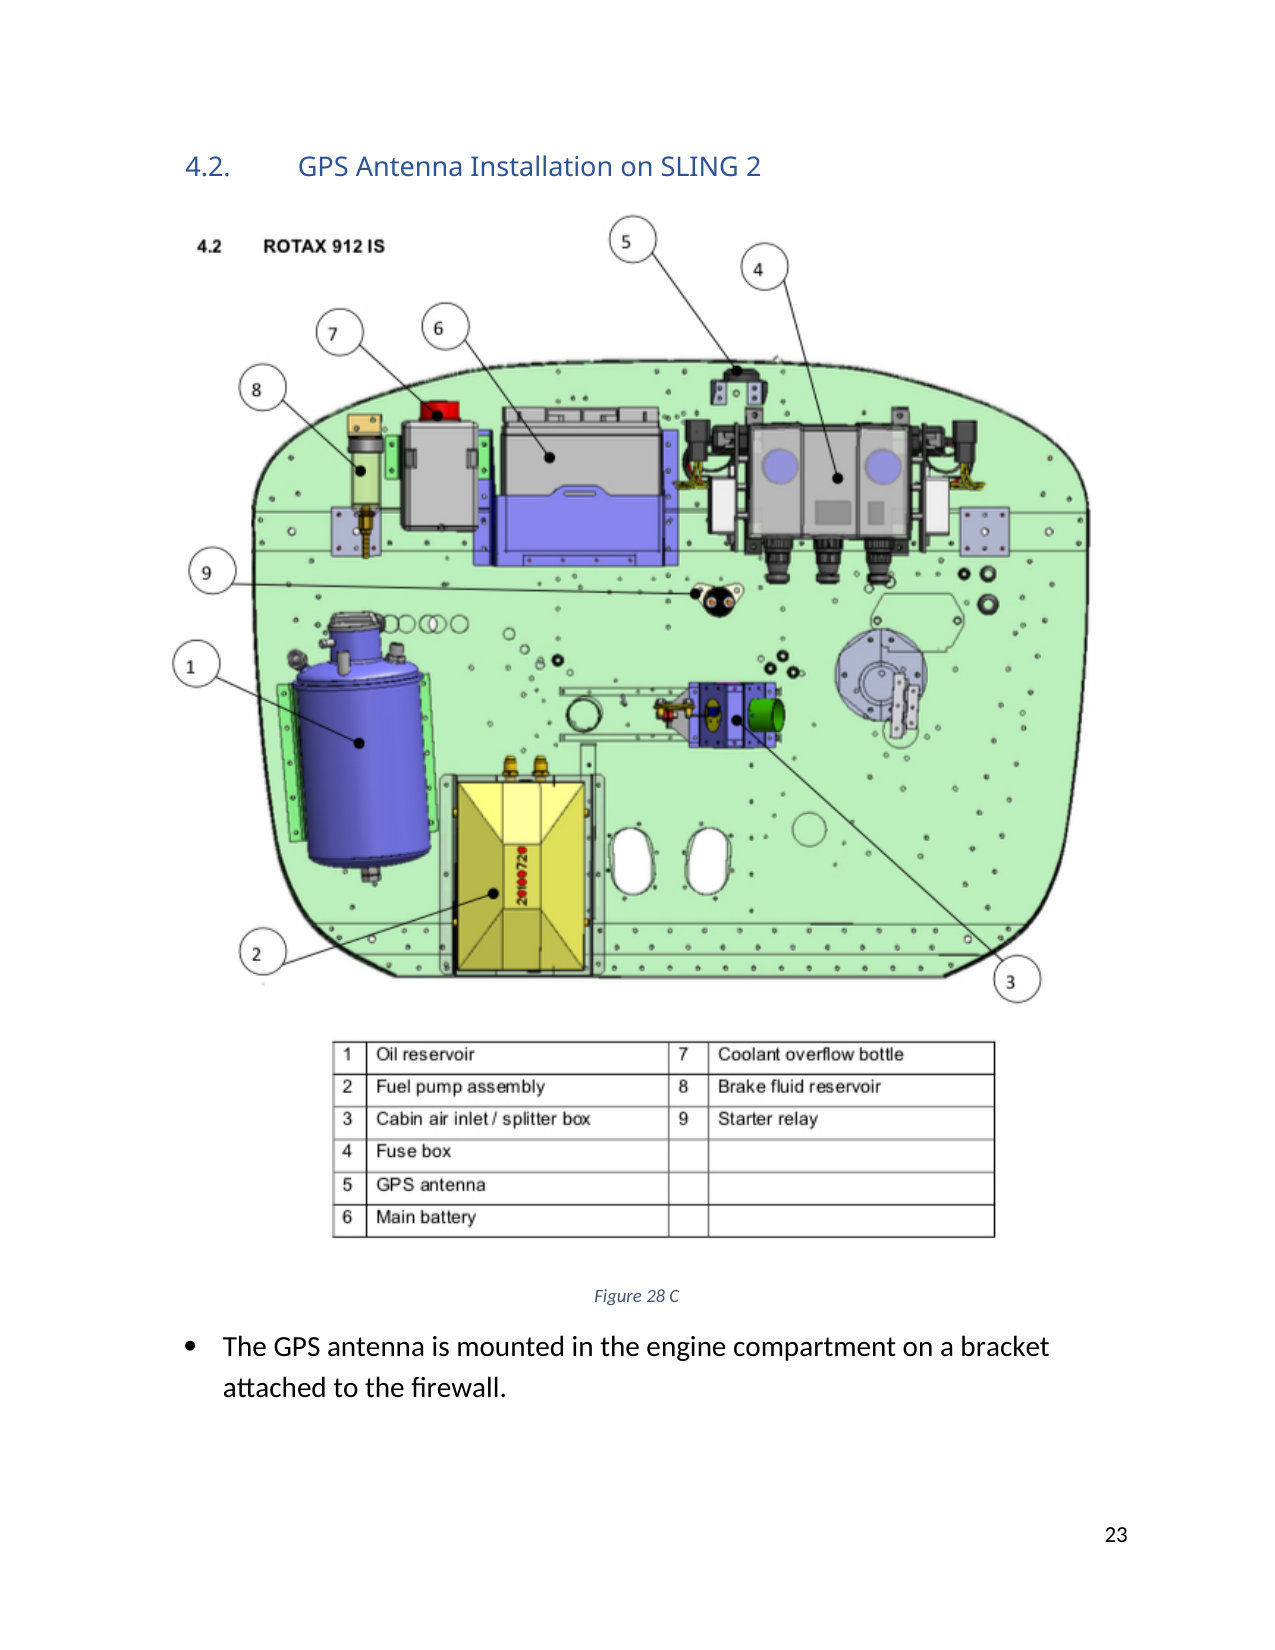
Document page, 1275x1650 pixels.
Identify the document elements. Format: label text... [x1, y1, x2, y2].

list The GPS antenna is mounted in the engine compartment on a bracket attached to the firewall. [185, 1328, 1127, 1405]
picture [168, 187, 1107, 1266]
text Figure 28 C [148, 1284, 1127, 1307]
subtitle GPS Antenna Installation on SLING 2 [148, 148, 1127, 184]
